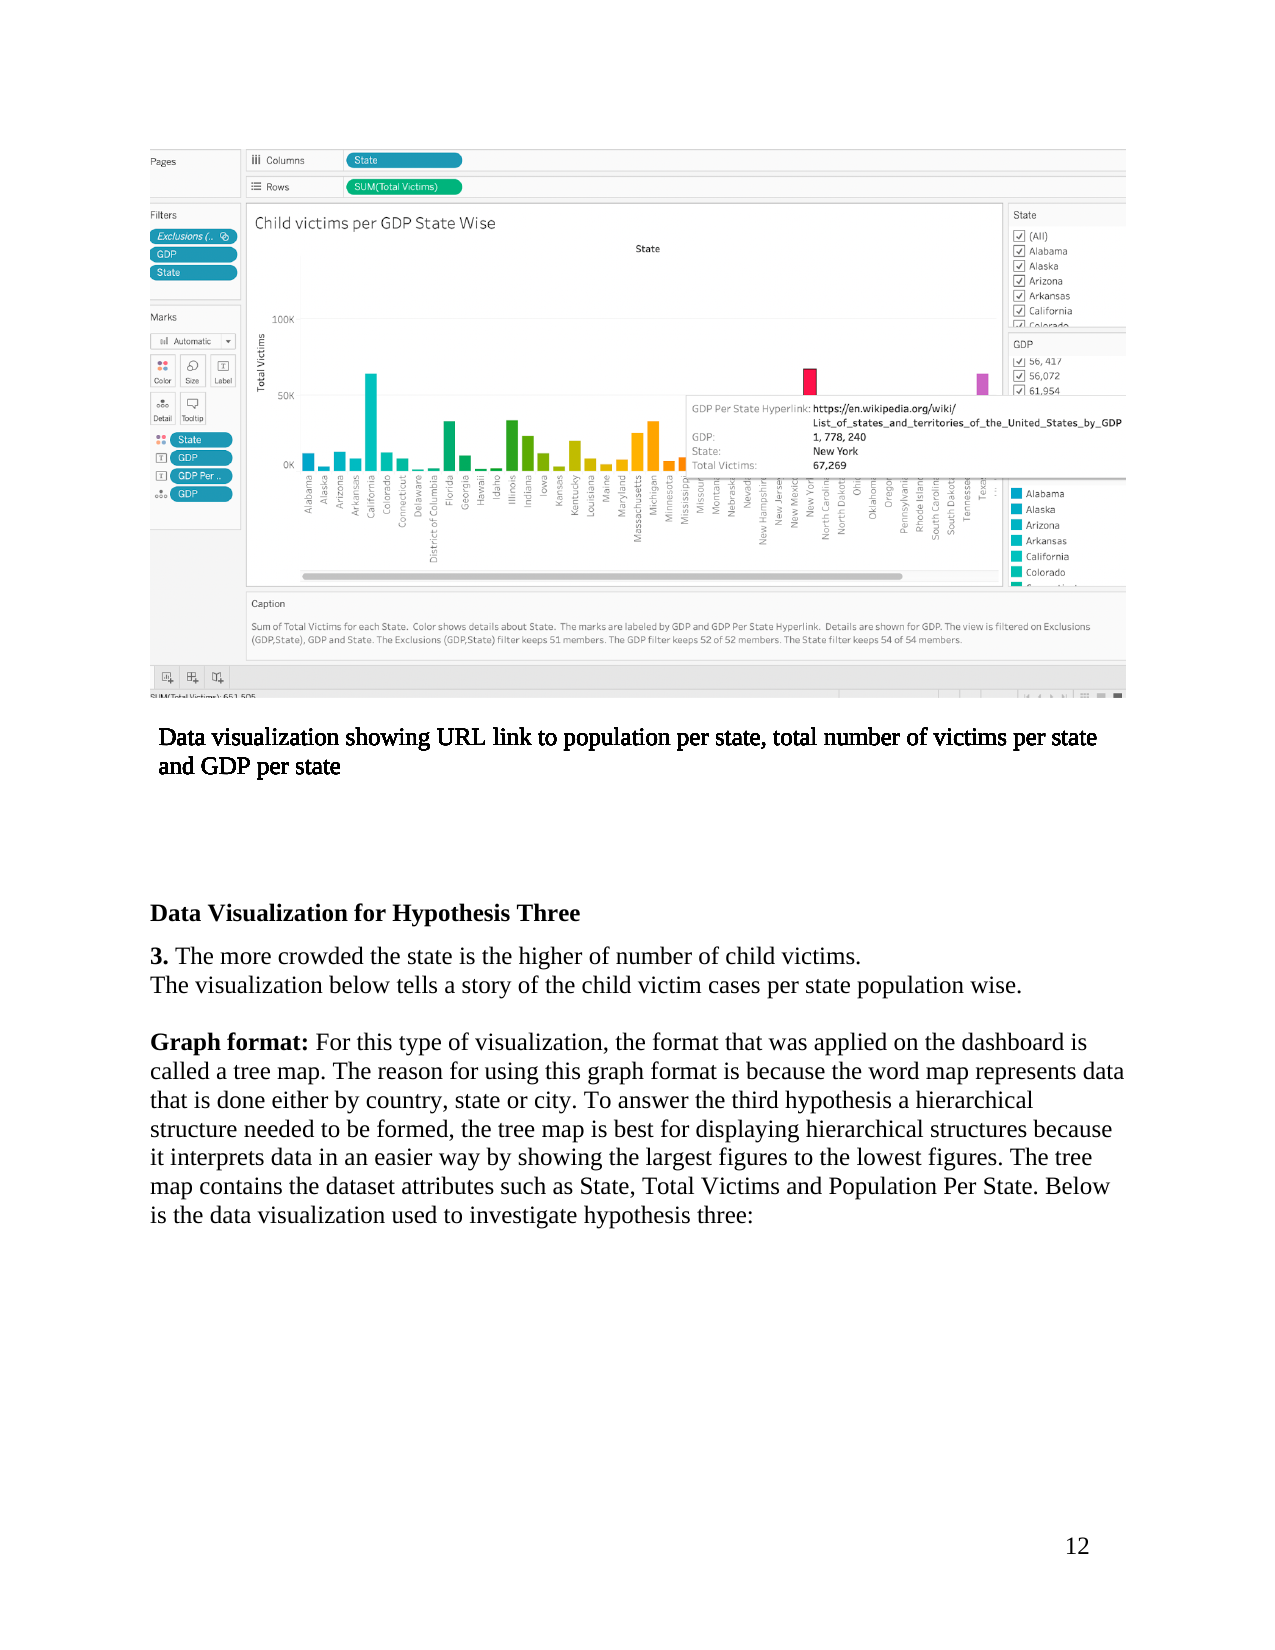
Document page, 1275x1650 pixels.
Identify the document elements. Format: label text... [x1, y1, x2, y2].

text The visualization below tells a story of the child victim cases per state population wise. [150, 970, 1125, 999]
text 3. The more crowded the state is the higher of number of child victims. [150, 941, 1125, 970]
text Data Visualization for Hypothesis Three [150, 898, 1125, 927]
text Graph format: For this type of visualization, the format that was applied on the dashboard is called a tree map. The reason for using this graph format is because the word map represents data that is done either by country, state or city. To answer the third hypothesis a hierarchical structure needed to be formed, the tree map is best for displaying hierarchical structures because it interprets data in an easier way by showing the largest figures to the lowest figures. The tree map contains the dataset attributes such as State, Total Victims and Population Per State. Below is the data visualization used to investigate hypothesis three: [150, 1027, 1125, 1229]
picture [150, 149, 1126, 698]
